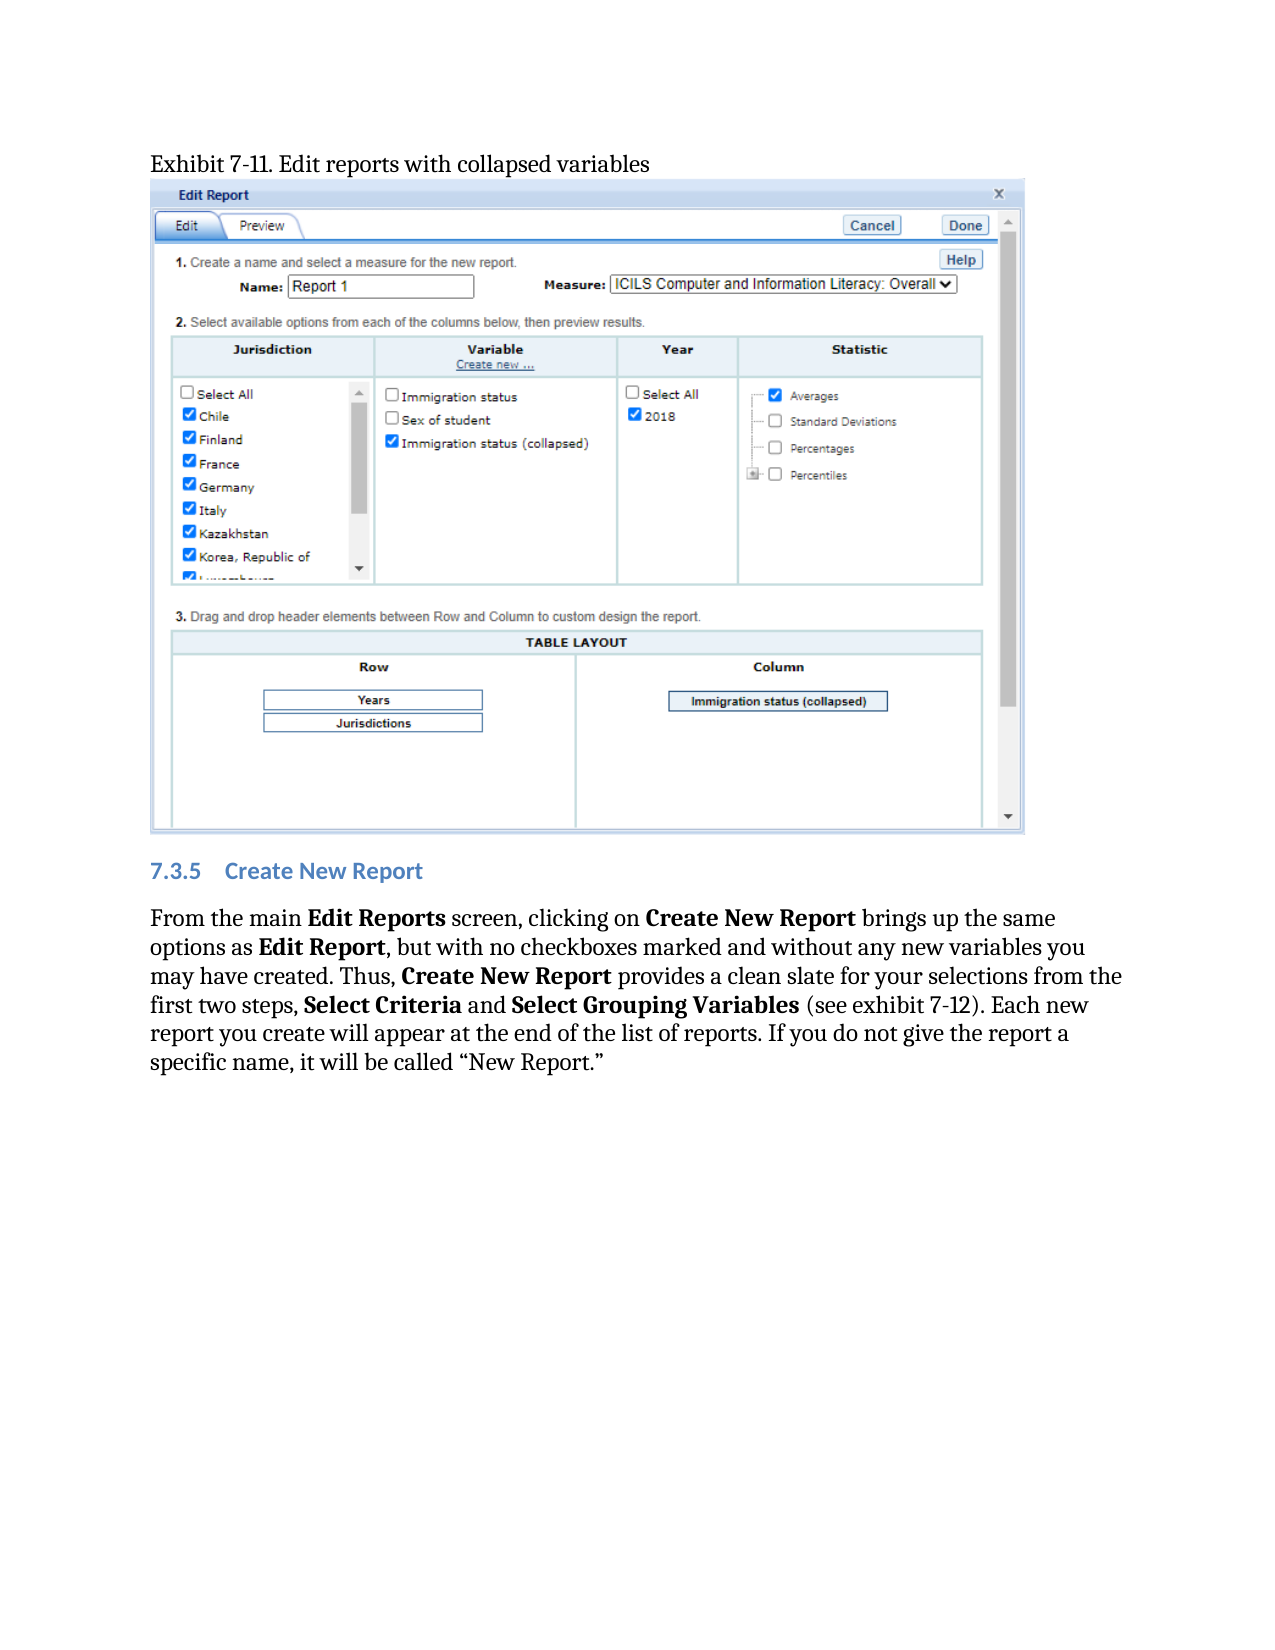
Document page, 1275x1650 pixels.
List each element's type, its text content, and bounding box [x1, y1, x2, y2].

subtitle 7.3.5 Create New Report [150, 855, 1125, 886]
picture [150, 178, 1025, 835]
text From the main Edit Reports screen, clicking on Create New Report brings up the same options as Edit Report, but with no checkboxes marked and without any new variables you may have created. Thus, Create New Report provides a clean slate for your selections from the first two steps, Select Criteria and Select Grouping Variables (see exhibit 7-12). Each new report you create will appear at the end of the list of reports. If you do not give the report a specific name, it will be called “New Report.” [150, 904, 1125, 1077]
